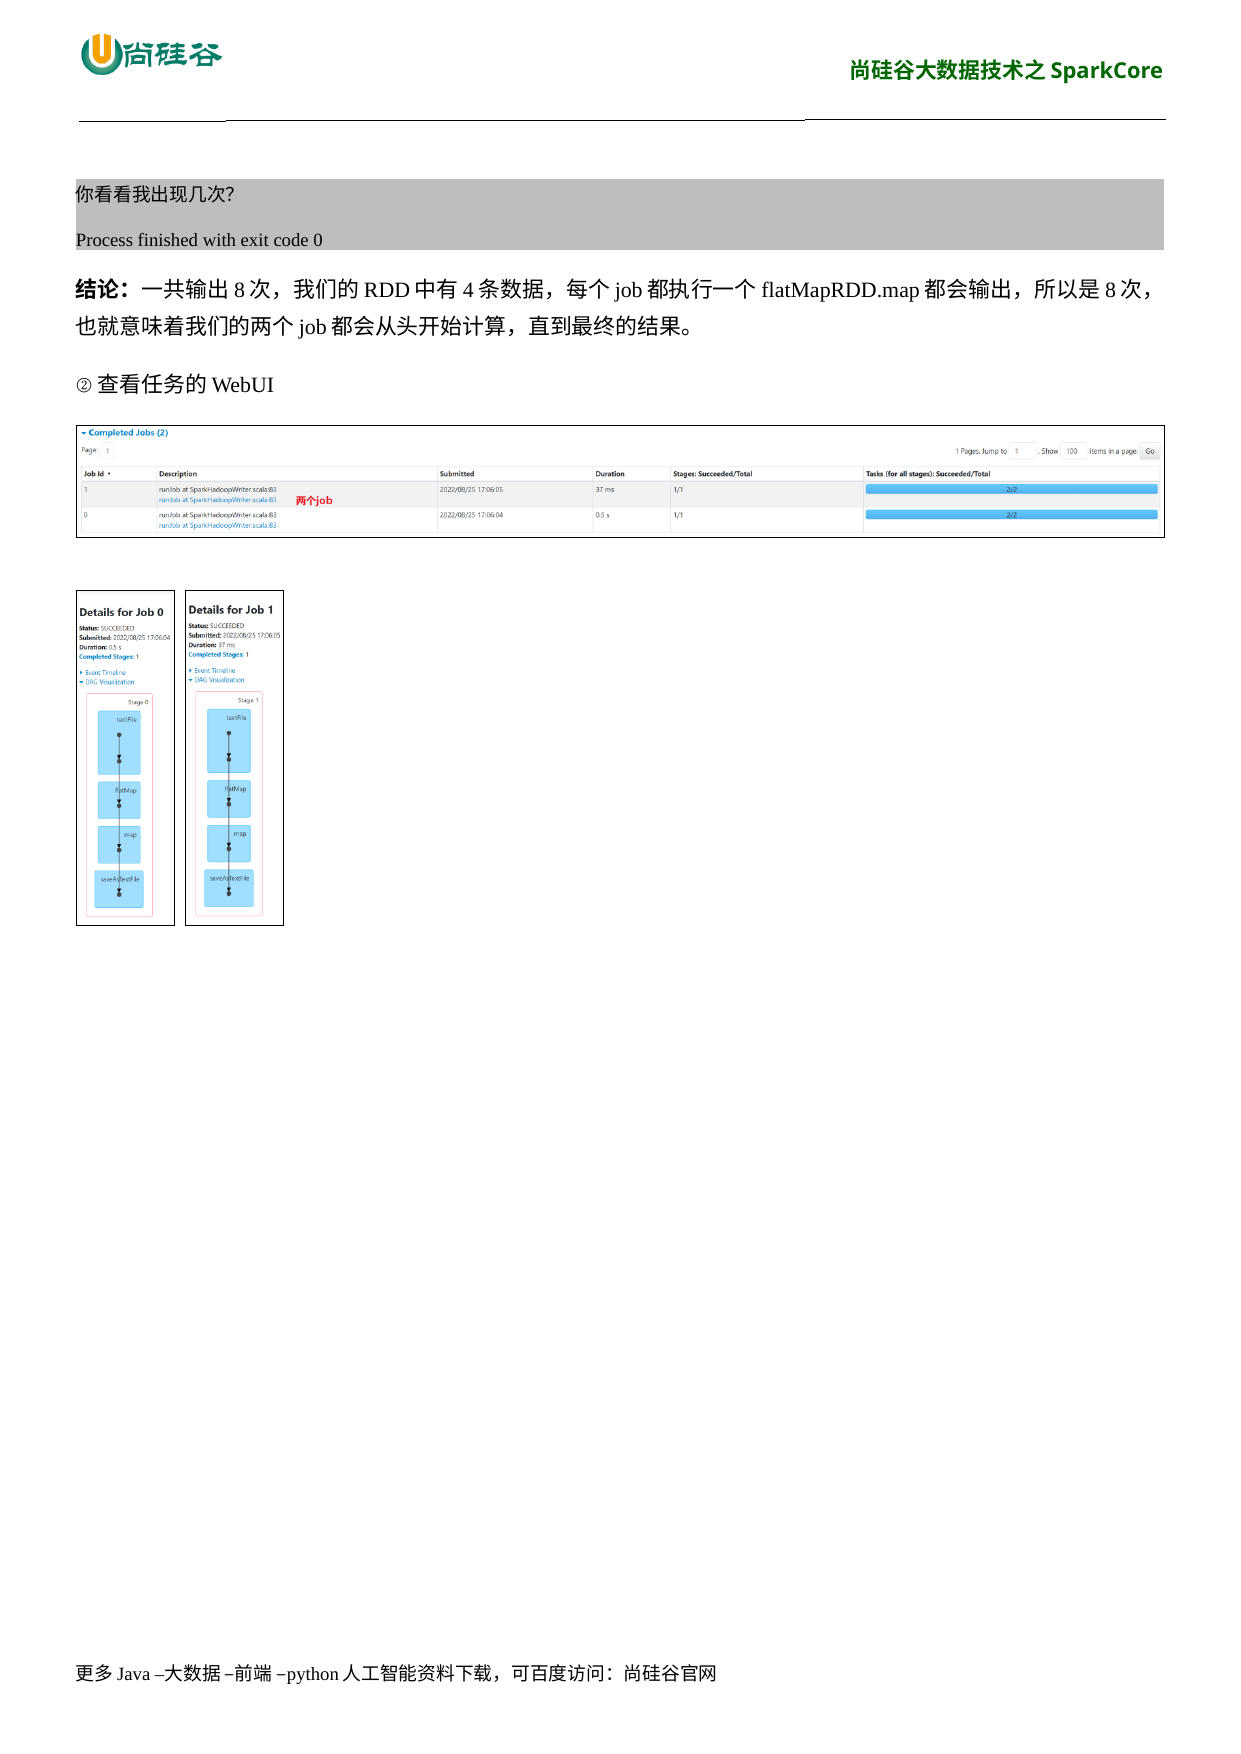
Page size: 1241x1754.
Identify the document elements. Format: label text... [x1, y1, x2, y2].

text 结论：一共输出8次，我们的RDD中有4条数据，每个job都执行一个flatMapRDD.map都会输出，所以是8次，也就意味着我们的两个job都会从头开始计算，直到最终的结果。 [76, 271, 1164, 341]
text Process finished with exit code 0 [76, 227, 1164, 250]
text ② 查看任务的WebUI [76, 367, 1164, 399]
text 你看看我出现几次？ [76, 179, 1164, 207]
